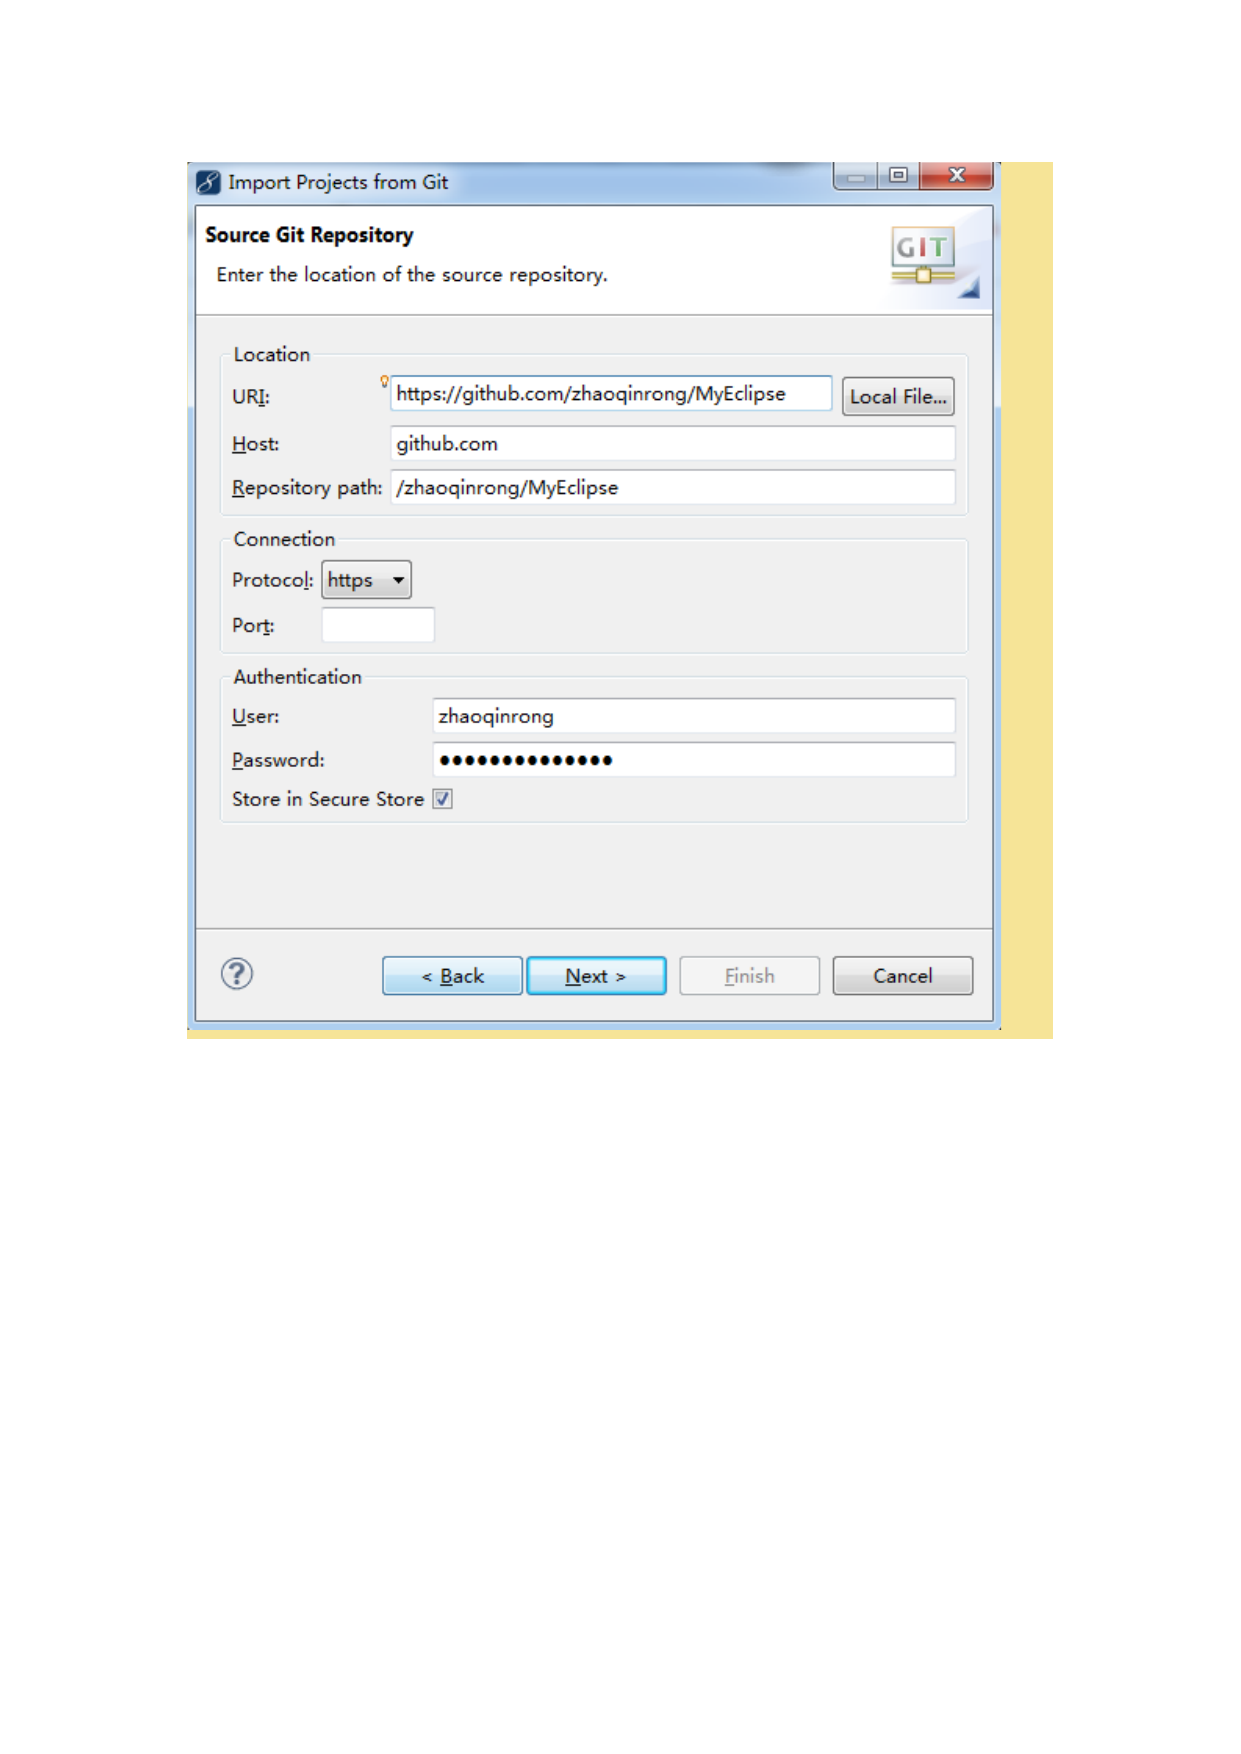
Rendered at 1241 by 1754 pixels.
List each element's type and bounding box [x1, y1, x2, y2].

picture [187, 162, 1002, 1030]
